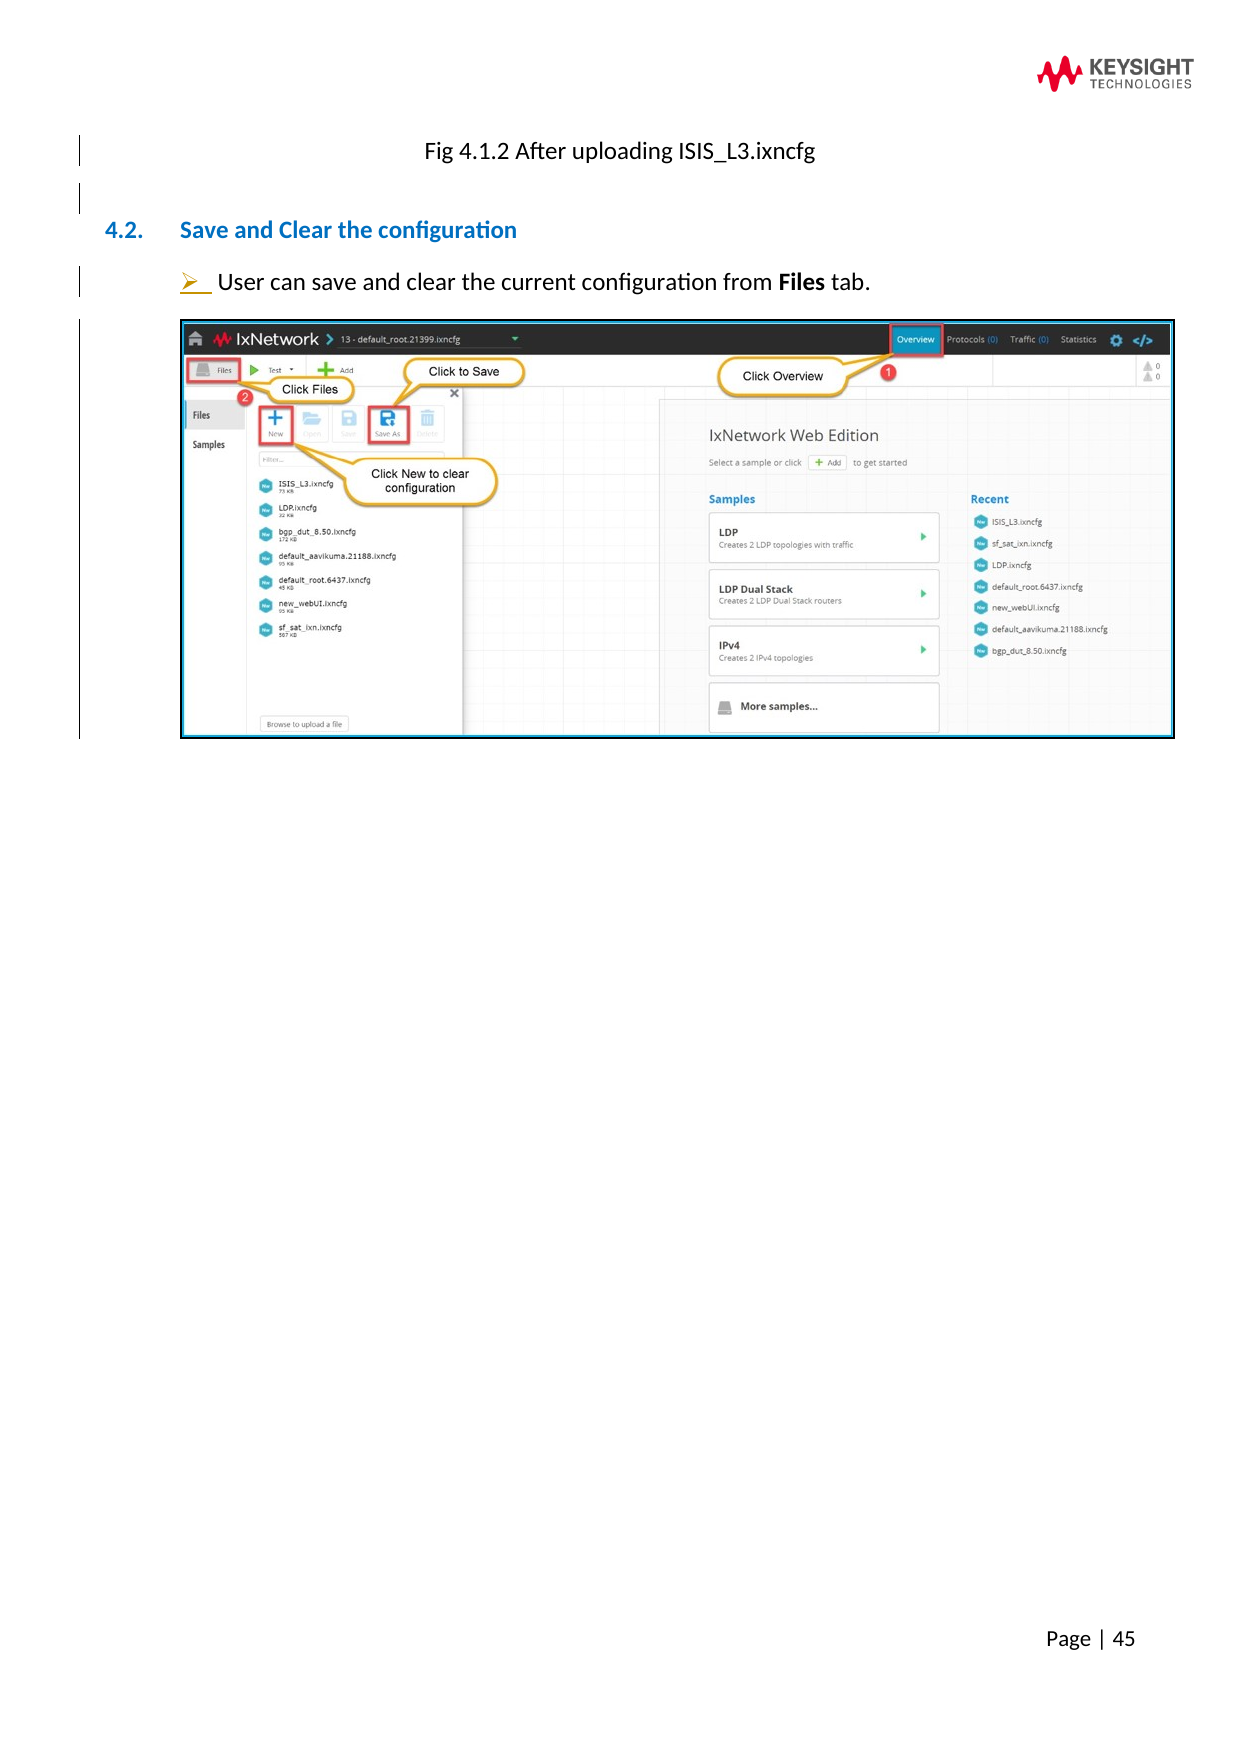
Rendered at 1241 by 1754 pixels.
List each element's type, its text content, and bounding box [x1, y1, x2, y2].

text Fig 4.1.2 After uploading ISIS_L3.ixncfg [398, 135, 842, 166]
picture [184, 321, 1173, 735]
subtitle Save and Clear the configuration [105, 214, 1153, 244]
picture [1035, 46, 1196, 97]
list User can save and clear the current configuration from Files tab. [180, 266, 1153, 297]
